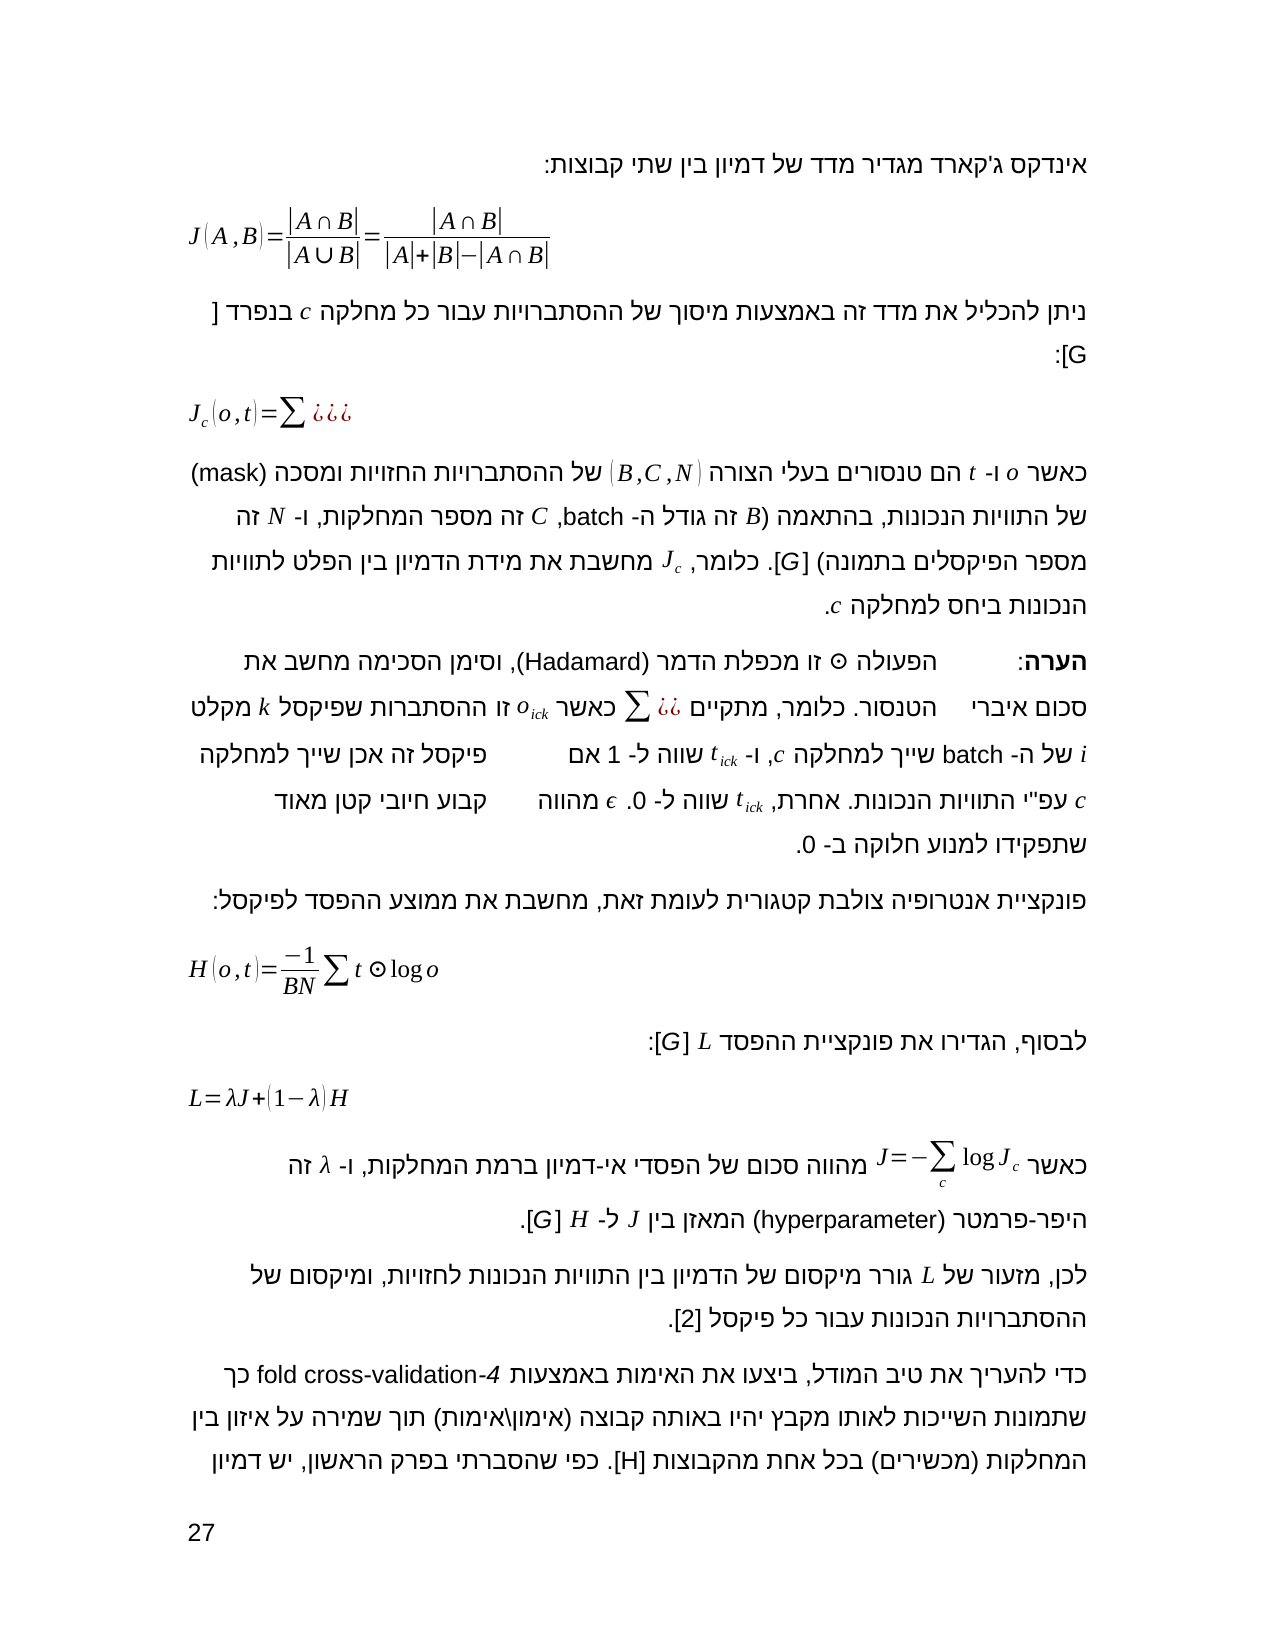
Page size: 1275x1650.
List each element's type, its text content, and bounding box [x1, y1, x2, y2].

text אינדקס ג'קארד מגדיר מדד של דמיון בין שתי קבוצות: [187, 150, 1087, 179]
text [187, 1360, 1087, 1475]
text לבסוף, הגדירו את פונקציית ההפסד [G]: [187, 1027, 1087, 1056]
text כאשר ו- הם טנסורים בעלי הצורה של ההסתברויות החזויות ומסכה (mask) של התוויות הנכונות, בהתאמה ( זה גודל ה- batch, זה מספר המחלקות, ו- זה מספר הפיקסלים בתמונה) [G]. כלומר, מחשבת את מידת הדמיון בין הפלט לתוויות הנכונות ביחס למחלקה . [187, 457, 1087, 620]
text ניתן להכליל את מדד זה באמצעות מיסוך של ההסתברויות עבור כל מחלקה בנפרד [G]: [187, 297, 1087, 369]
text לכן, מזעור של גורר מיקסום של הדמיון בין התוויות הנכונות לחזויות, ומיקסום של ההסתברויות הנכונות עבור כל פיקסל [2]. [187, 1261, 1087, 1333]
text כאשר מהווה סכום של הפסדי אי-דמיון ברמת המחלקות, ו- זה היפר-פרמטר (hyperparameter) המאזן בין ל- [G]. [187, 1140, 1087, 1234]
text פונקציית אנטרופיה צולבת קטגורית לעומת זאת, מחשבת את ממוצע ההפסד לפיקסל: [187, 886, 1087, 914]
text הערה: הפעולה זו מכפלת הדמר (Hadamard), וסימן הסכימה מחשב את סכום איברי הטנסור. כלומר, מתקיים כאשר זו ההסתברות שפיקסל מקלט של ה- batch שייך למחלקה , ו- שווה ל- 1 אם פיקסל זה אכן שייך למחלקה עפ"י התוויות הנכונות. אחרת, שווה ל- 0. מהווה קבוע חיובי קטן מאוד שתפקידו למנוע חלוקה ב- 0. [187, 647, 1087, 859]
